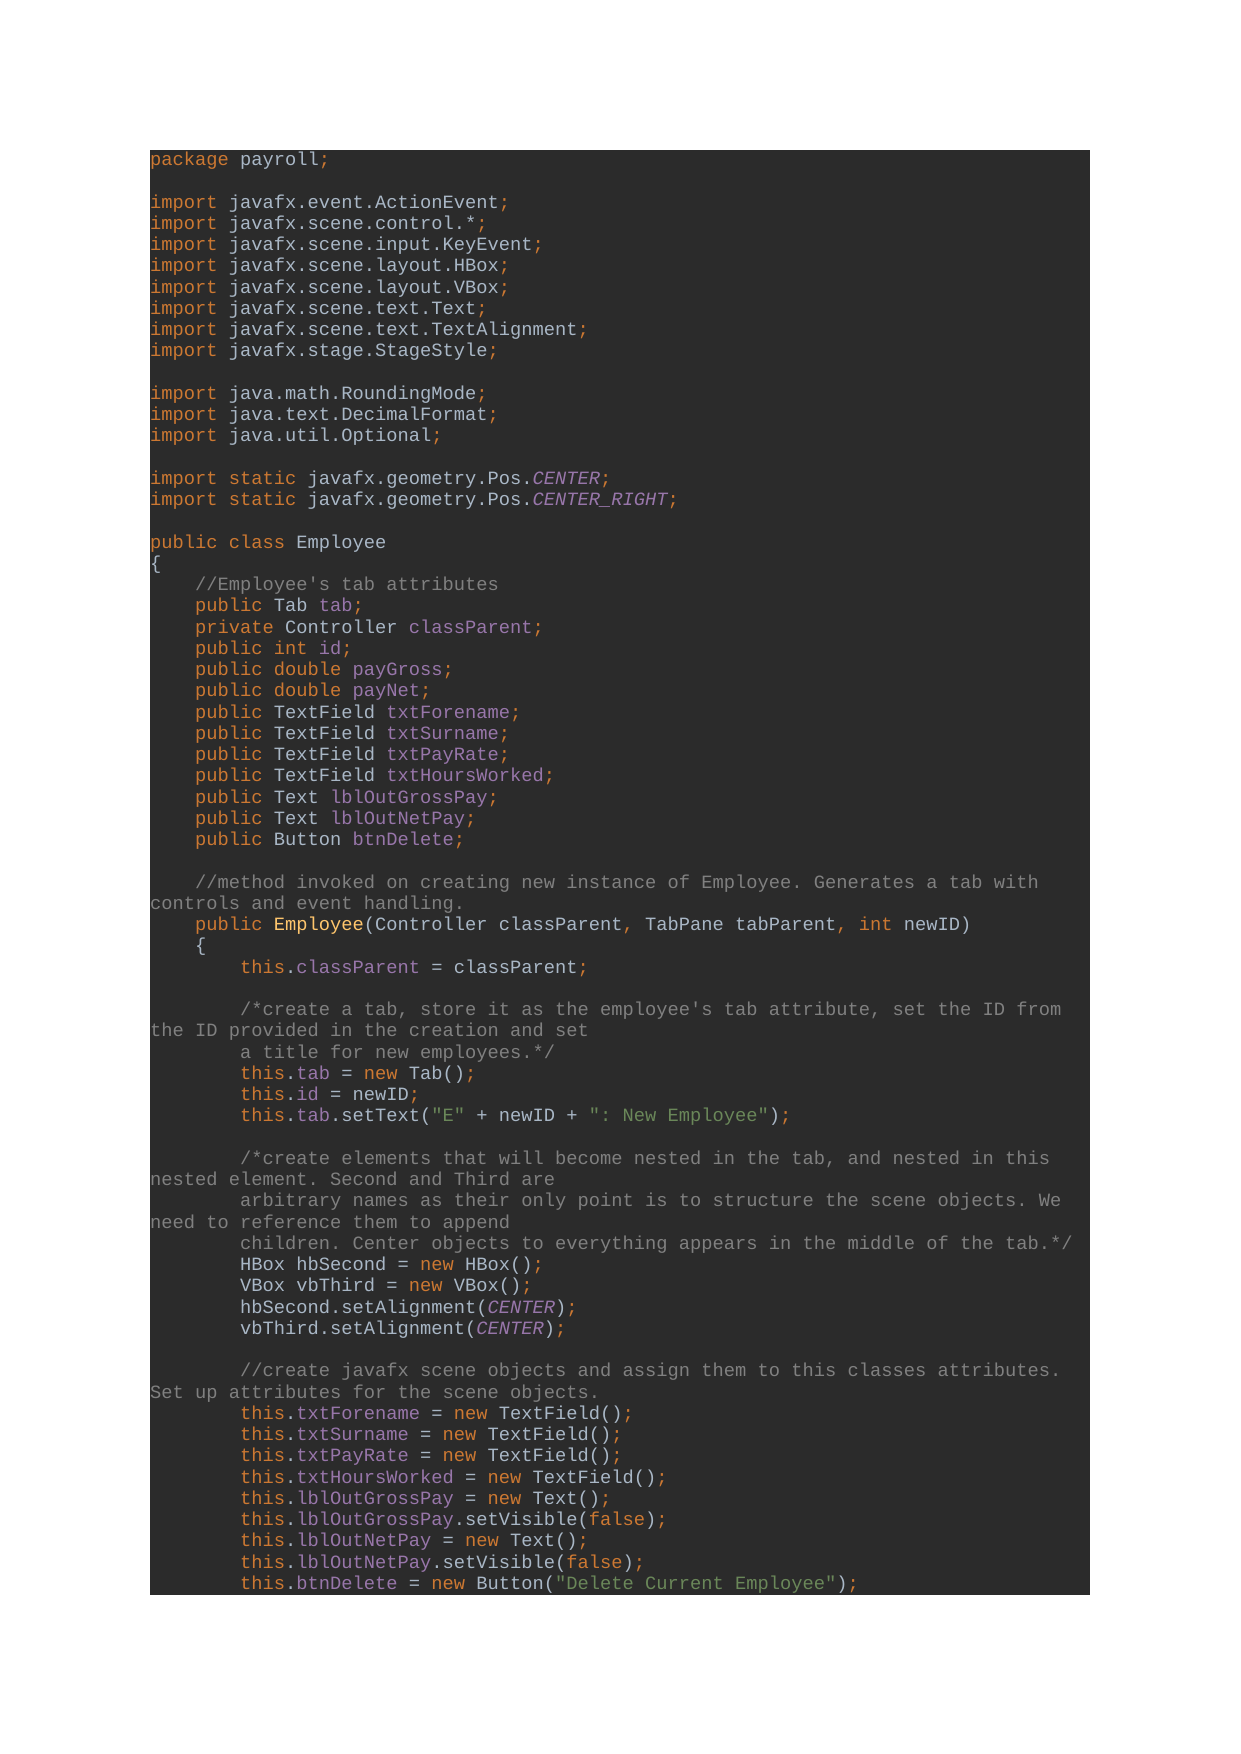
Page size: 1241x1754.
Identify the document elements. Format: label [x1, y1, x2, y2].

text [150, 150, 1090, 1595]
